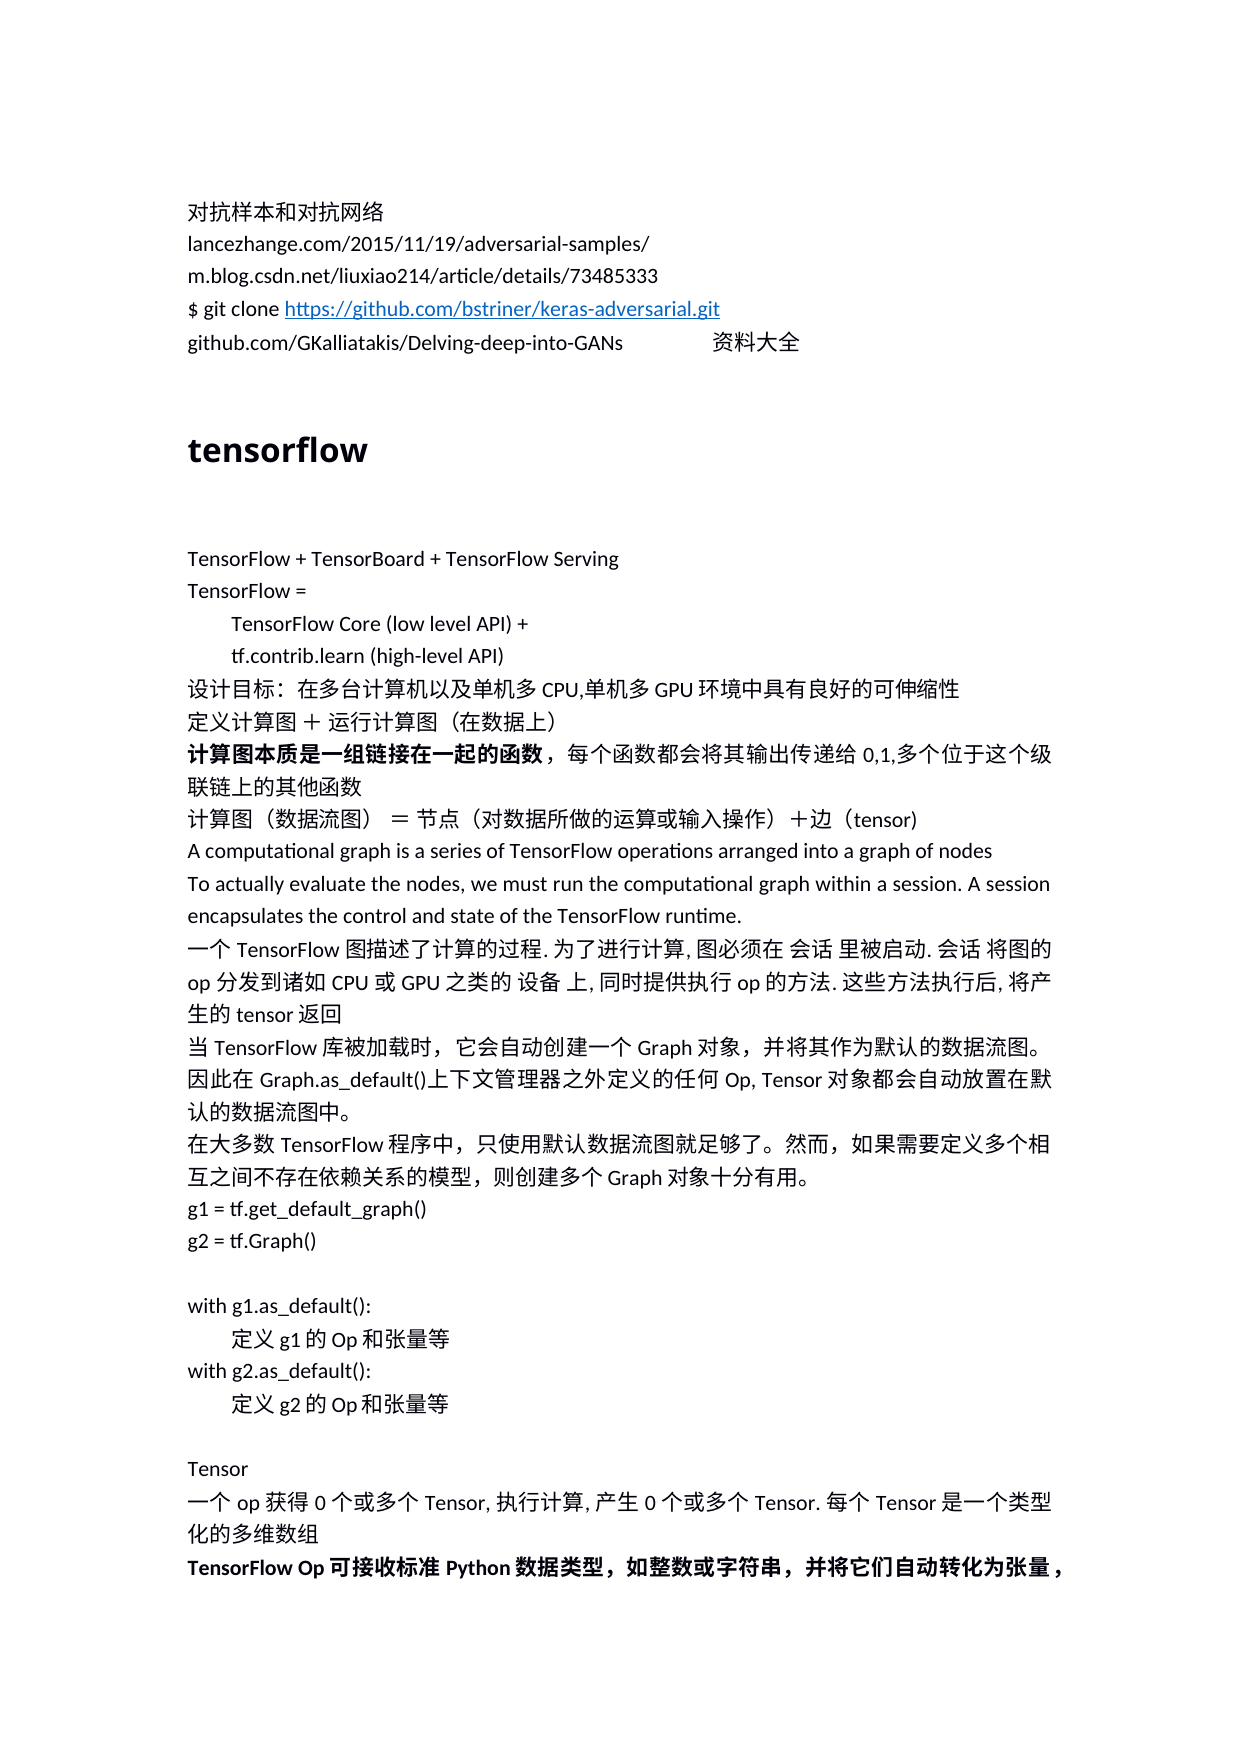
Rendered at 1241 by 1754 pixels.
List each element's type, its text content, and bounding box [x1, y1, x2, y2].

text TensorFlow Core (low level API) + [187, 607, 1053, 639]
text tf.contrib.learn (high-level API) [187, 639, 1053, 672]
text 一个 op 获得 0 个或多个 Tensor, 执行计算, 产生 0 个或多个 Tensor. 每个 Tensor 是一个类型化的多维数组 [187, 1484, 1053, 1549]
text 计算图本质是一组链接在一起的函数，每个函数都会将其输出传递给0,1,多个位于这个级联链上的其他函数 [187, 737, 1053, 802]
text 计算图（数据流图） ＝ 节点（对数据所做的运算或输入操作）＋边（tensor) [187, 802, 1053, 834]
text To actually evaluate the nodes, we must run the computational graph within a session. A session encapsulates the control and state of the TensorFlow runtime. [187, 867, 1053, 932]
text m.blog.csdn.net/liuxiao214/article/details/73485333 [187, 259, 1053, 292]
text Tensor [187, 1452, 1053, 1484]
text github.com/GKalliatakis/Delving-deep-into-GANs 资料大全 [187, 324, 1053, 357]
subtitle tensorflow [187, 417, 1053, 482]
text 定义计算图 ＋ 运行计算图（在数据上） [187, 704, 1053, 737]
text 一个 TensorFlow 图描述了计算的过程. 为了进行计算, 图必须在 会话 里被启动. 会话 将图的 op 分发到诸如 CPU 或 GPU 之类的 设备 上, 同时提供执行 op 的方法. 这些方法执行后, 将产生的 tensor 返回 [187, 932, 1053, 1029]
text TensorFlow + TensorBoard + TensorFlow Serving [187, 542, 1053, 574]
text g2 = tf.Graph() [187, 1224, 1053, 1257]
text 定义g2的Op和张量等 [187, 1387, 1053, 1419]
text A computational graph is a series of TensorFlow operations arranged into a graph of nodes [187, 834, 1053, 867]
text 对抗样本和对抗网络 [187, 194, 1053, 227]
text with g2.as_default(): [187, 1354, 1053, 1387]
text with g1.as_default(): [187, 1289, 1053, 1322]
text $ git clone https://github.com/bstriner/keras-adversarial.git [187, 292, 1053, 324]
text 在大多数TensorFlow程序中，只使用默认数据流图就足够了。然而，如果需要定义多个相互之间不存在依赖关系的模型，则创建多个Graph对象十分有用。 [187, 1127, 1053, 1192]
text 当TensorFlow库被加载时，它会自动创建一个Graph对象，并将其作为默认的数据流图。因此在Graph.as_default()上下文管理器之外定义的任何Op, Tensor对象都会自动放置在默认的数据流图中。 [187, 1029, 1053, 1127]
text lancezhange.com/2015/11/19/adversarial-samples/ [187, 227, 1053, 259]
text 设计目标：在多台计算机以及单机多CPU,单机多GPU环境中具有良好的可伸缩性 [187, 672, 1053, 704]
text g1 = tf.get_default_graph() [187, 1192, 1053, 1224]
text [187, 1549, 1053, 1582]
text 定义g1的Op 和张量等 [187, 1322, 1053, 1354]
text TensorFlow = [187, 574, 1053, 607]
